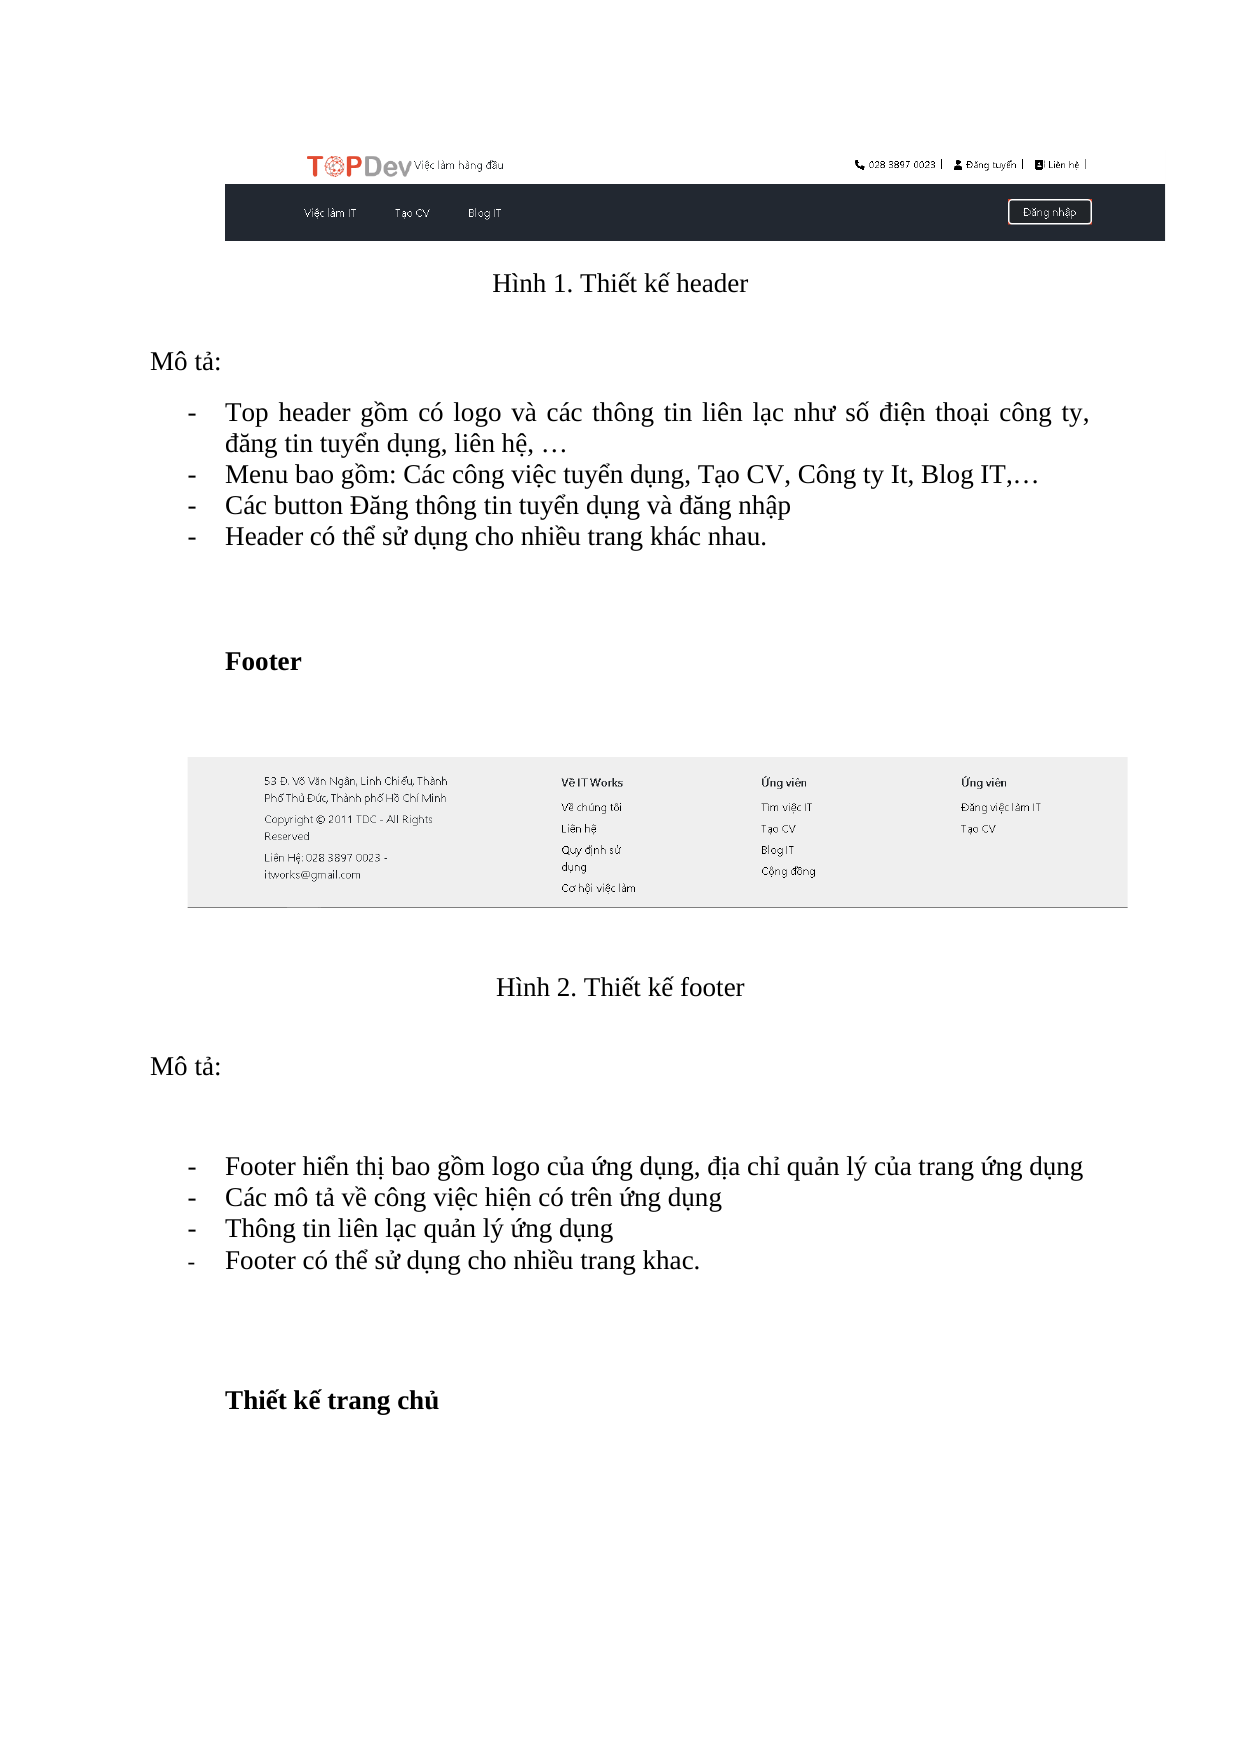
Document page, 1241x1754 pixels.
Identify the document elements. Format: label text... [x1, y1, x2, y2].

subtitle Hình 2. Thiết kế footer [150, 971, 1090, 1002]
list Các button Đăng thông tin tuyển dụng và đăng nhập [187, 489, 1090, 520]
picture [225, 150, 1166, 248]
list Menu bao gồm: Các công việc tuyển dụng, Tạo CV, Công ty It, Blog IT,… [187, 458, 1090, 489]
list Header có thể sử dụng cho nhiều trang khác nhau. [187, 520, 1090, 551]
list Footer có thể sử dụng cho nhiều trang khac. [187, 1244, 1090, 1275]
subtitle Hình 1. Thiết kế header [150, 267, 1090, 298]
picture [187, 757, 1128, 908]
text Thiết kế trang chủ [150, 1384, 1090, 1415]
text Mô tả: [150, 1050, 1090, 1081]
text Footer [225, 645, 1090, 676]
list Thông tin liên lạc quản lý ứng dụng [187, 1213, 1090, 1244]
list Các mô tả về công việc hiện có trên ứng dụng [187, 1181, 1090, 1213]
list Footer hiển thị bao gồm logo của ứng dụng, địa chỉ quản lý của trang ứng dụng [187, 1150, 1090, 1181]
text Mô tả: [150, 345, 1090, 377]
list Top header gồm có logo và các thông tin liên lạc như số điện thoại công ty, đăng tin tuyển dụng, liên hệ, … [187, 396, 1090, 458]
